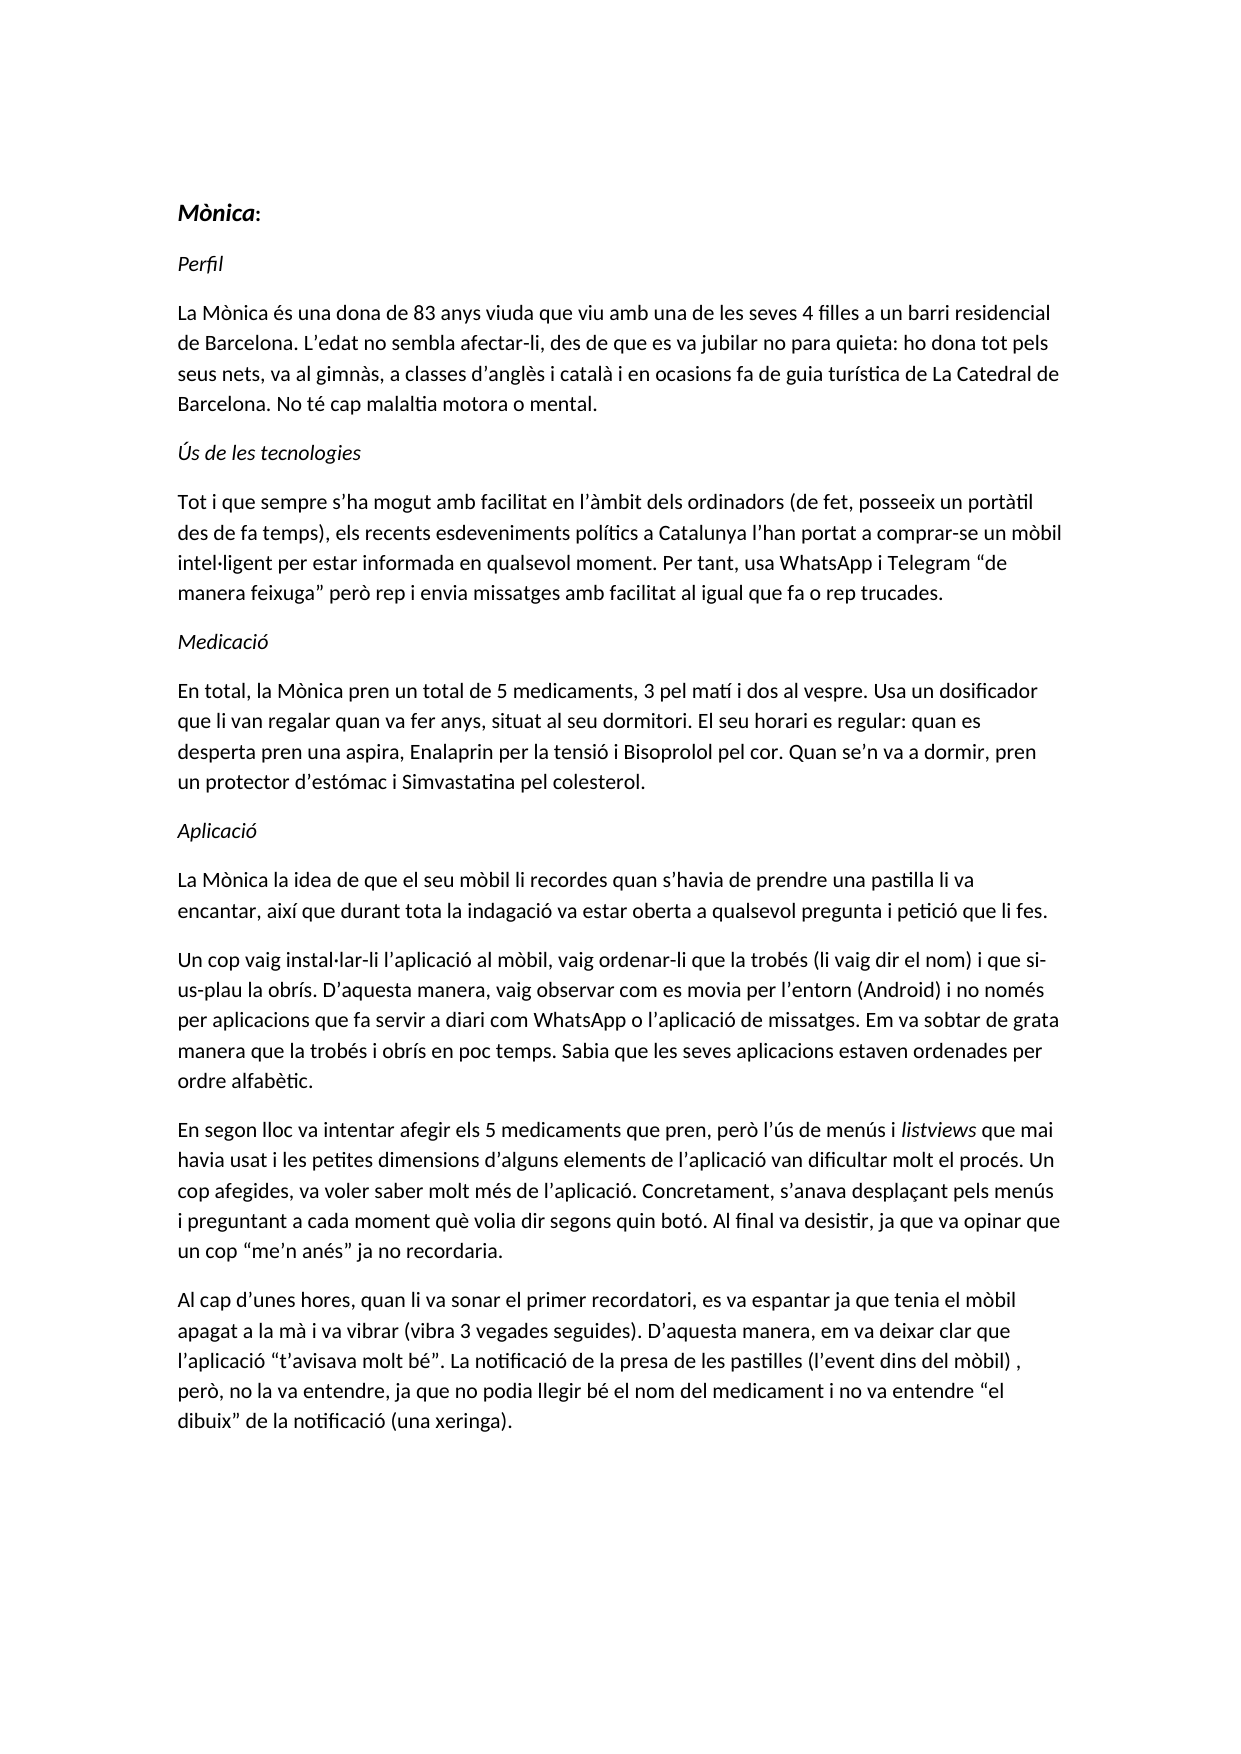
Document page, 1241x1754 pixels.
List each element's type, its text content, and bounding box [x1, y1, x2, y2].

text Perfil [177, 250, 1063, 277]
text Aplicació [177, 817, 1063, 844]
text Al cap d’unes hores, quan li va sonar el primer recordatori, es va espantar ja que tenia el mòbil apagat a la mà i va vibrar (vibra 3 vegades seguides). D’aquesta manera, em va deixar clar que l’aplicació “t’avisava molt bé”. La notificació de la presa de les pastilles (l’event dins del mòbil) , però, no la va entendre, ja que no podia llegir bé el nom del medicament i no va entendre “el dibuix” de la notificació (una xeringa). [177, 1286, 1063, 1434]
text La Mònica és una dona de 83 anys viuda que viu amb una de les seves 4 filles a un barri residencial de Barcelona. L’edat no sembla afectar-li, des de que es va jubilar no para quieta: ho dona tot pels seus nets, va al gimnàs, a classes d’anglès i català i en ocasions fa de guia turística de La Catedral de Barcelona. No té cap malaltia motora o mental. [177, 299, 1063, 417]
text Mònica: [177, 197, 1063, 227]
text Medicació [177, 628, 1063, 655]
text Tot i que sempre s’ha mogut amb facilitat en l’àmbit dels ordinadors (de fet, posseeix un portàtil des de fa temps), els recents esdeveniments polítics a Catalunya l’han portat a comprar-se un mòbil intel·ligent per estar informada en qualsevol moment. Per tant, usa WhatsApp i Telegram “de manera feixuga” però rep i envia missatges amb facilitat al igual que fa o rep trucades. [177, 488, 1063, 606]
text En segon lloc va intentar afegir els 5 medicaments que pren, però l’ús de menús i listviews que mai havia usat i les petites dimensions d’alguns elements de l’aplicació van dificultar molt el procés. Un cop afegides, va voler saber molt més de l’aplicació. Concretament, s’anava desplaçant pels menús i preguntant a cada moment què volia dir segons quin botó. Al final va desistir, ja que va opinar que un cop “me’n anés” ja no recordaria. [177, 1116, 1063, 1264]
text En total, la Mònica pren un total de 5 medicaments, 3 pel matí i dos al vespre. Usa un dosificador que li van regalar quan va fer anys, situat al seu dormitori. El seu horari es regular: quan es desperta pren una aspira, Enalaprin per la tensió i Bisoprolol pel cor. Quan se’n va a dormir, pren un protector d’estómac i Simvastatina pel colesterol. [177, 677, 1063, 795]
text Ús de les tecnologies [177, 439, 1063, 466]
text La Mònica la idea de que el seu mòbil li recordes quan s’havia de prendre una pastilla li va encantar, així que durant tota la indagació va estar oberta a qualsevol pregunta i petició que li fes. [177, 866, 1063, 923]
text Un cop vaig instal·lar-li l’aplicació al mòbil, vaig ordenar-li que la trobés (li vaig dir el nom) i que si-us-plau la obrís. D’aquesta manera, vaig observar com es movia per l’entorn (Android) i no només per aplicacions que fa servir a diari com WhatsApp o l’aplicació de missatges. Em va sobtar de grata manera que la trobés i obrís en poc temps. Sabia que les seves aplicacions estaven ordenades per ordre alfabètic. [177, 946, 1063, 1094]
